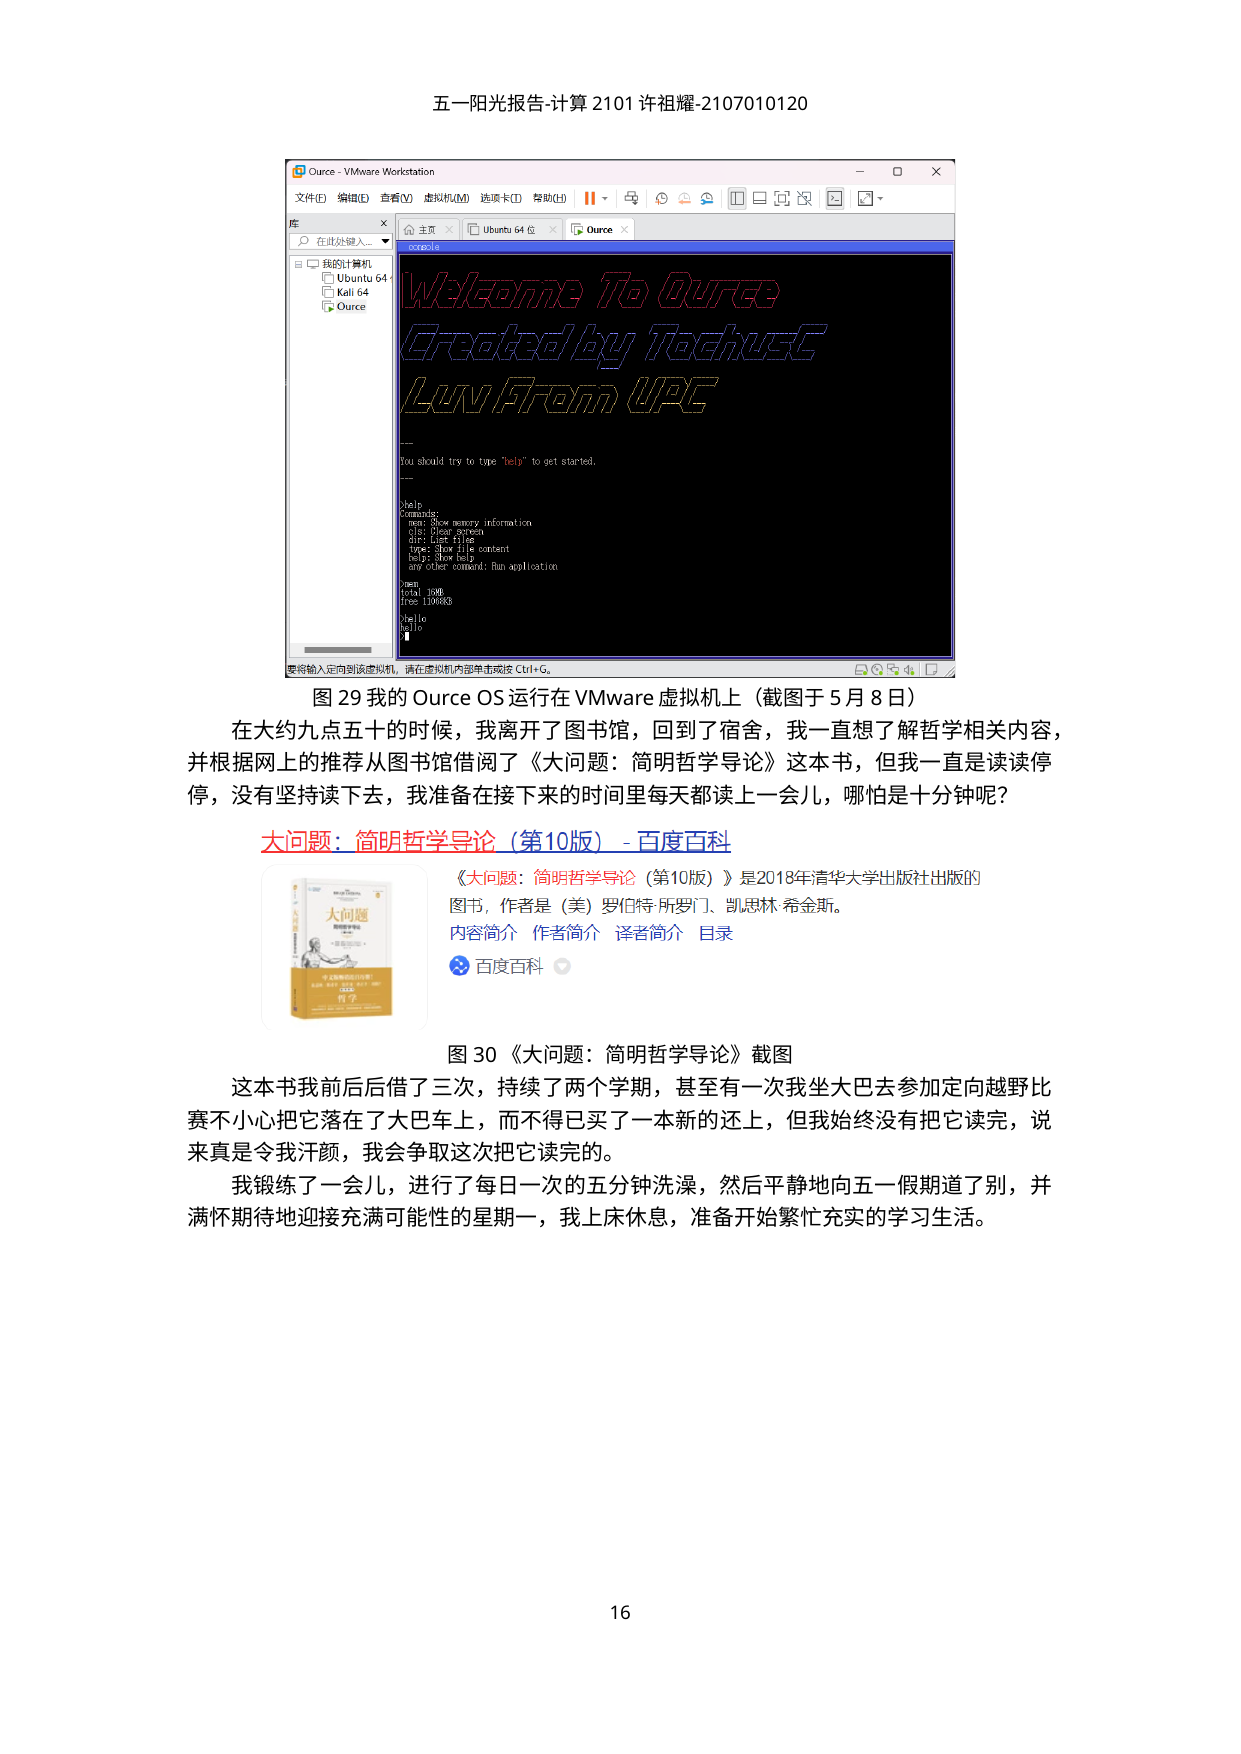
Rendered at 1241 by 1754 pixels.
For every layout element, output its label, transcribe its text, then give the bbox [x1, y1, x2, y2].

text 在大约九点五十的时候，我离开了图书馆，回到了宿舍，我一直想了解哲学相关内容，并根据网上的推荐从图书馆借阅了《大问题：简明哲学导论》这本书，但我一直是读读停停，没有坚持读下去，我准备在接下来的时间里每天都读上一会儿，哪怕是十分钟呢？ [187, 712, 1053, 810]
text 我锻练了一会儿，进行了每日一次的五分钟洗澡，然后平静地向五一假期道了别，并满怀期待地迎接充满可能性的星期一，我上床休息，准备开始繁忙充实的学习生活。 [187, 1167, 1053, 1232]
picture [285, 159, 956, 678]
picture [240, 809, 1000, 1030]
text 这本书我前后后借了三次，持续了两个学期，甚至有一次我坐大巴去参加定向越野比赛不小心把它落在了大巴车上，而不得已买了一本新的还上，但我始终没有把它读完，说来真是令我汗颜，我会争取这次把它读完的。 [187, 1070, 1053, 1167]
text 图 30 《大问题：简明哲学导论》截图 [187, 1037, 1053, 1070]
text 图 29 我的Ource OS运行在VMware虚拟机上（截图于5月8日） [187, 680, 1053, 712]
